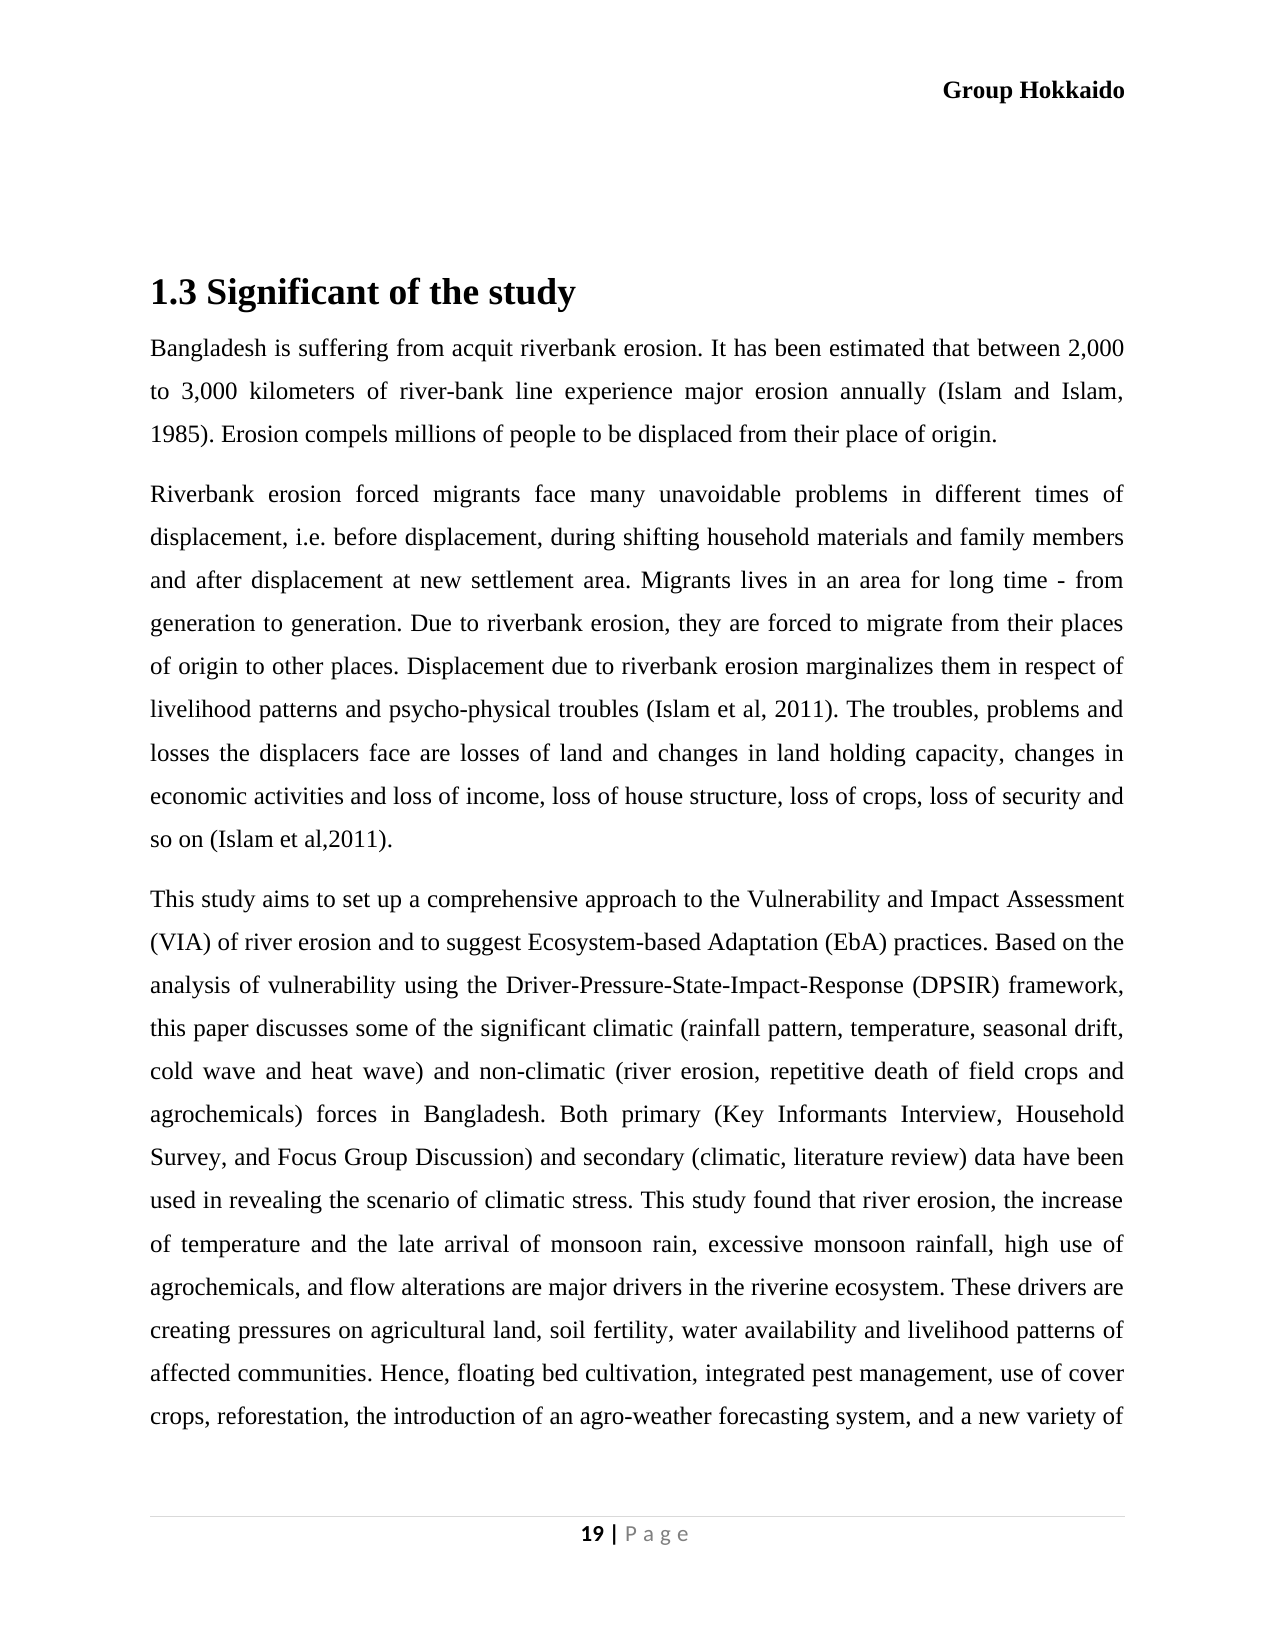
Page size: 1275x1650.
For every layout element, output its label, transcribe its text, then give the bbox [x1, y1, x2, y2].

text Riverbank erosion forced migrants face many unavoidable problems in different times of displacement, i.e. before displacement, during shifting household materials and family members and after displacement at new settlement area. Migrants lives in an area for long time - from generation to generation. Due to riverbank erosion, they are forced to migrate from their places of origin to other places. Displacement due to riverbank erosion marginalizes them in respect of livelihood patterns and psycho-physical troubles (Islam et al, 2011). The troubles, problems and losses the displacers face are losses of land and changes in land holding capacity, changes in economic activities and loss of income, loss of house structure, loss of crops, loss of security and so on (Islam et al,2011). [150, 479, 1125, 853]
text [150, 884, 1125, 1430]
text 1.3 Significant of the study [150, 269, 1125, 313]
text Bangladesh is suffering from acquit riverbank erosion. It has been estimated that between 2,000 to 3,000 kilometers of river-bank line experience major erosion annually (Islam and Islam, 1985). Erosion compels millions of people to be displaced from their place of origin. [150, 333, 1125, 448]
